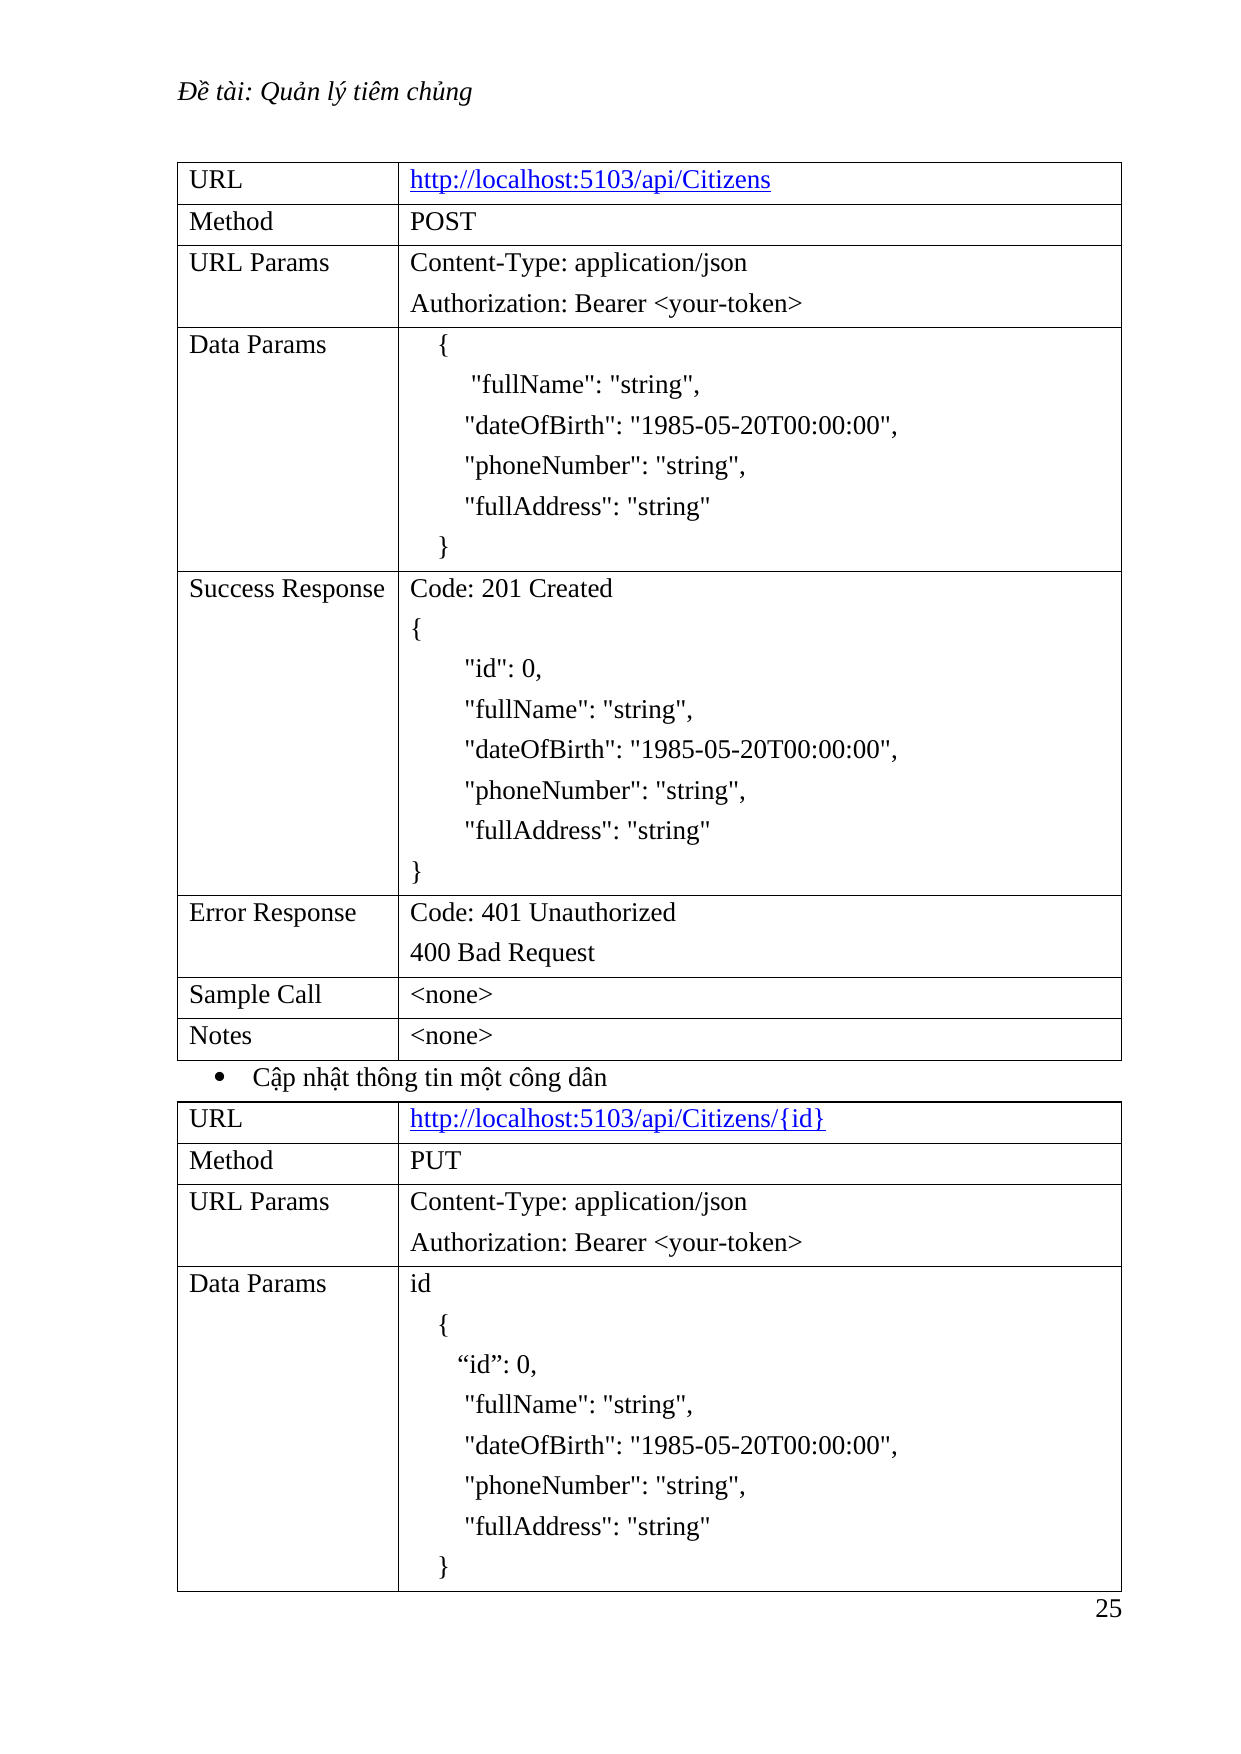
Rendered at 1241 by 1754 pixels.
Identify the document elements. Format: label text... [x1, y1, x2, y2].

table_cell { "fullName": "string", "dateOfBirth": "1985-05-20T00:00:00", "phoneNumber": "string", "fullAddress": "string" } [399, 328, 1121, 571]
table_cell <none> [399, 978, 1121, 1018]
table_cell Data Params [178, 328, 398, 571]
table_cell PUT [399, 1144, 1121, 1184]
table_cell Content-Type: application/json Authorization: Bearer <your-token> [399, 1185, 1121, 1266]
table_cell Sample Call [178, 978, 398, 1018]
table_cell Success Response [178, 572, 398, 895]
table_cell Code: 401 Unauthorized 400 Bad Request [399, 896, 1121, 977]
list Cập nhật thông tin một công dân [215, 1061, 1122, 1092]
table_cell Content-Type: application/json Authorization: Bearer <your-token> [399, 246, 1121, 327]
table_header URL [178, 1103, 398, 1143]
table_cell Method [178, 205, 398, 245]
table_cell Error Response [178, 896, 398, 977]
table_cell Data Params [178, 1267, 398, 1591]
table_cell <none> [399, 1019, 1121, 1060]
table_cell Notes [178, 1019, 398, 1060]
table_cell Method [178, 1144, 398, 1184]
table_cell POST [399, 205, 1121, 245]
table_header http://localhost:5103/api/Citizens [399, 163, 1121, 204]
table_header URL [178, 163, 398, 204]
table_cell URL Params [178, 246, 398, 327]
table_cell URL Params [178, 1185, 398, 1266]
table_header http://localhost:5103/api/Citizens/{id} [399, 1103, 1121, 1143]
table_cell Code: 201 Created { "id": 0, "fullName": "string", "dateOfBirth": "1985-05-20T00:00:00", "phoneNumber": "string", "fullAddress": "string" } [399, 572, 1121, 895]
table_cell id { “id”: 0, "fullName": "string", "dateOfBirth": "1985-05-20T00:00:00", "phoneNumber": "string", "fullAddress": "string" } [399, 1267, 1121, 1591]
